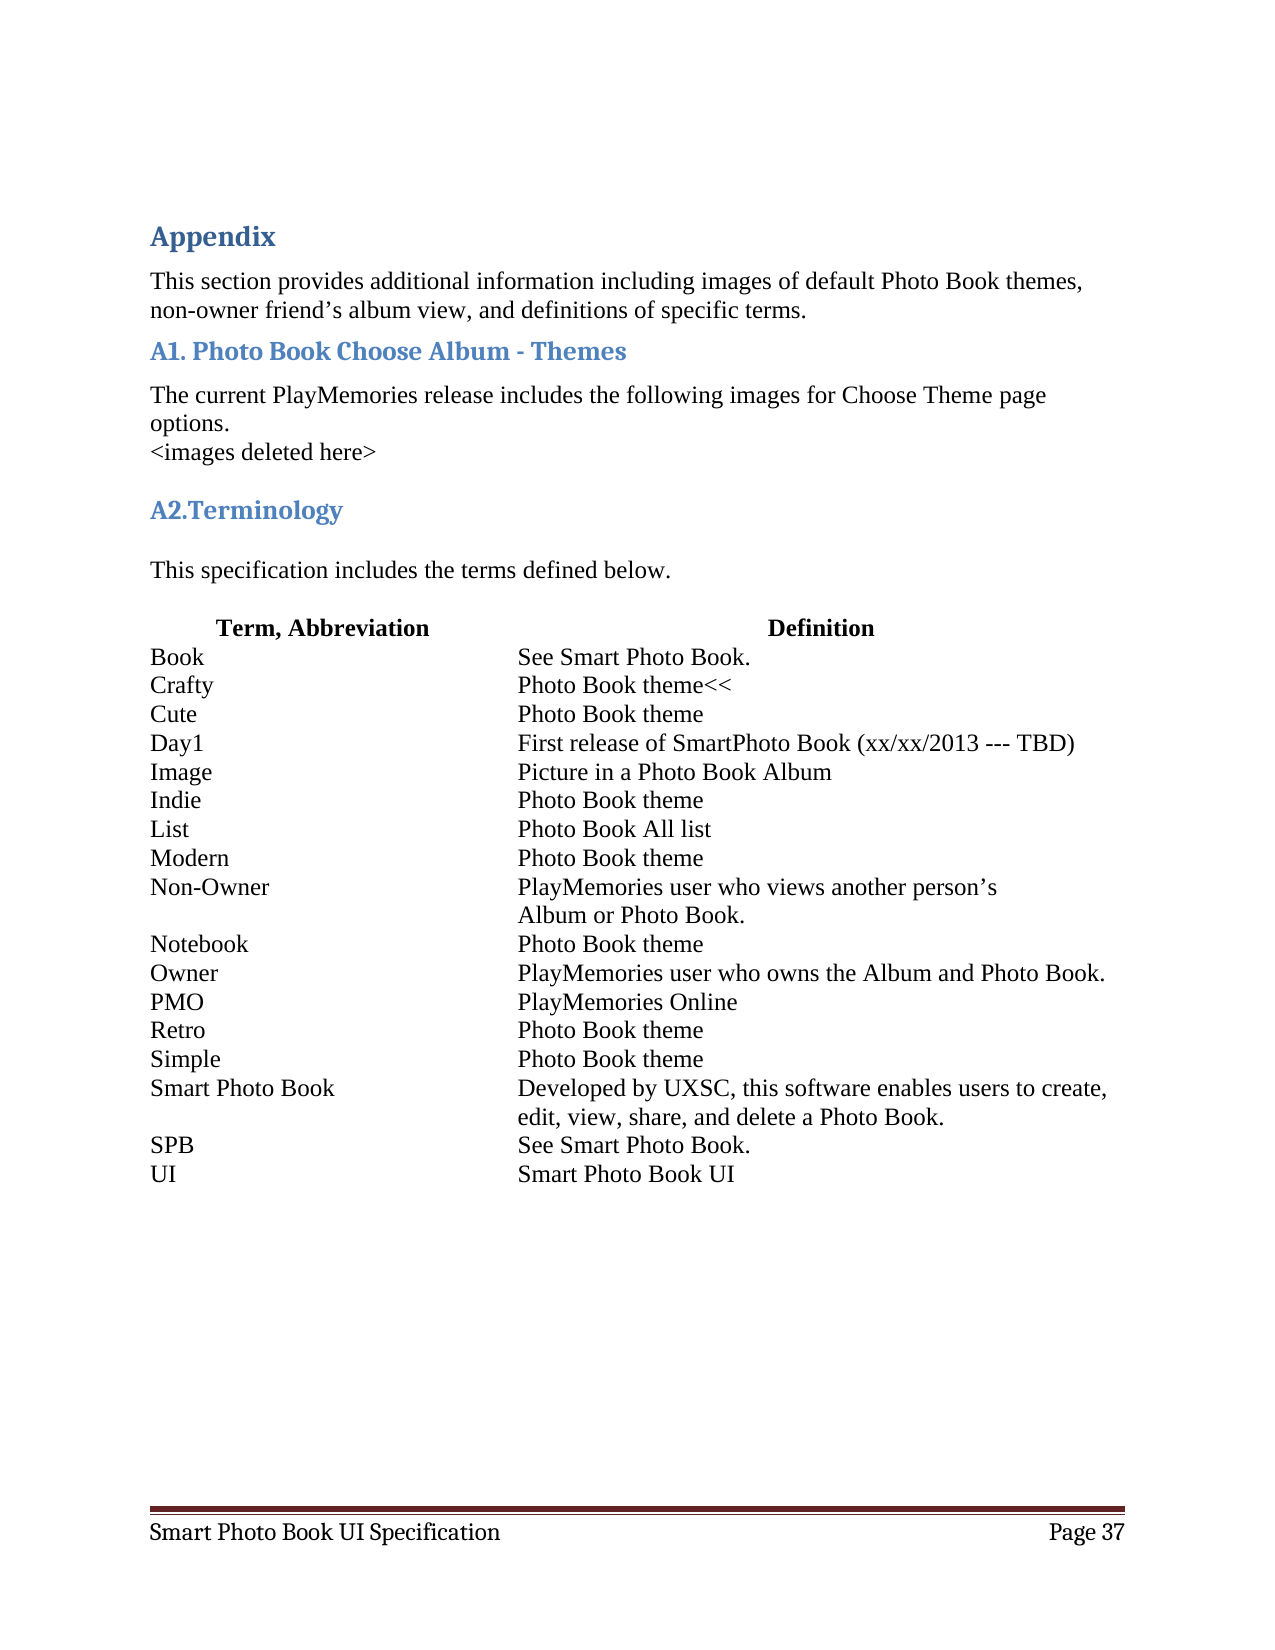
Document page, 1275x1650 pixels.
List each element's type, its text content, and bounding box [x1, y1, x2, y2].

table_cell List [139, 814, 506, 843]
subtitle A1. Photo Book Choose Album - Themes [150, 336, 1125, 367]
table_cell Picture in a Photo Book Album [506, 757, 1136, 785]
table_cell UI [139, 1159, 506, 1188]
subtitle Appendix [150, 220, 1125, 253]
text The current PlayMemories release includes the following images for Choose Theme page options. [150, 380, 1125, 437]
table_cell Image [139, 757, 506, 785]
table_cell PlayMemories Online [506, 987, 1136, 1015]
table_cell Book [139, 642, 506, 670]
table_cell Photo Book theme [506, 699, 1136, 728]
table_cell PMO [139, 987, 506, 1015]
table_header Definition [506, 613, 1136, 642]
table_cell Smart Photo Book [139, 1073, 506, 1130]
text <images deleted here> [150, 437, 1125, 466]
text This specification includes the terms defined below. [150, 555, 1125, 584]
table_cell Smart Photo Book UI [506, 1159, 1136, 1188]
table_cell PlayMemories user who views another person’s Album or Photo Book. [506, 872, 1136, 929]
table_cell See Smart Photo Book. [506, 642, 1136, 670]
table_cell Photo Book All list [506, 814, 1136, 843]
table_cell Photo Book theme [506, 1044, 1136, 1073]
table_cell Indie [139, 785, 506, 814]
table_cell Owner [139, 958, 506, 987]
table_cell Crafty [139, 670, 506, 699]
table_cell First release of SmartPhoto Book (xx/xx/2013 --- TBD) [506, 728, 1136, 757]
table_cell Cute [139, 699, 506, 728]
text This section provides additional information including images of default Photo Book themes, non-owner friend’s album view, and definitions of specific terms. [150, 266, 1125, 323]
table_cell PlayMemories user who owns the Album and Photo Book. [506, 958, 1136, 987]
table_cell Photo Book theme [506, 1015, 1136, 1044]
table_cell Developed by UXSC, this software enables users to create, edit, view, share, and delete a Photo Book. [506, 1073, 1136, 1130]
table_cell Retro [139, 1015, 506, 1044]
table_cell Photo Book theme [506, 929, 1136, 958]
table_cell Notebook [139, 929, 506, 958]
table_cell Photo Book theme [506, 843, 1136, 872]
table_cell Photo Book theme<< [506, 670, 1136, 699]
table_cell Non-Owner [139, 872, 506, 929]
table_cell Day1 [139, 728, 506, 757]
table_cell SPB [139, 1130, 506, 1159]
table_cell Simple [139, 1044, 506, 1073]
table_header Term, Abbreviation [139, 613, 506, 642]
table_cell Modern [139, 843, 506, 872]
subtitle A2.Terminology [150, 495, 1125, 526]
table_cell Photo Book theme [506, 785, 1136, 814]
table_cell See Smart Photo Book. [506, 1130, 1136, 1159]
